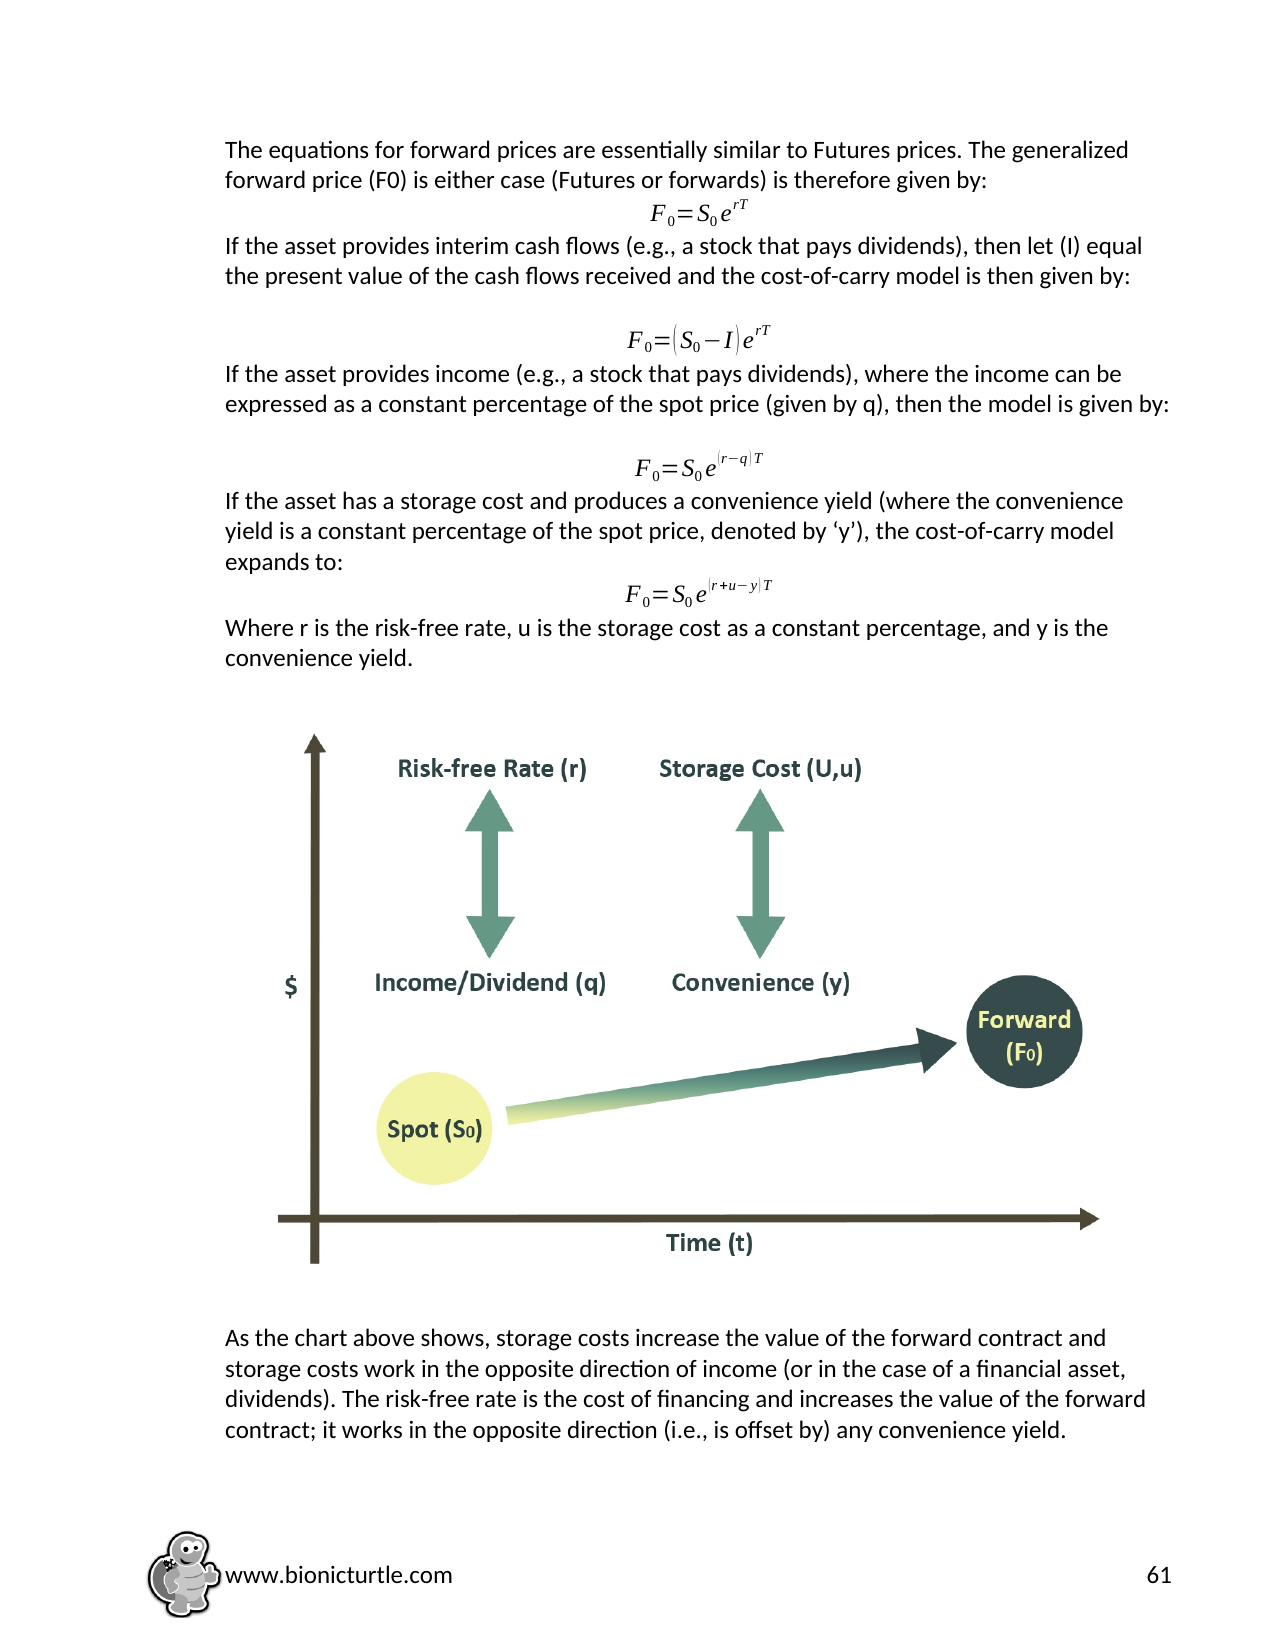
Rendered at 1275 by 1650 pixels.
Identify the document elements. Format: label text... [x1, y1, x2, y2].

text If the asset has a storage cost and produces a convenience yield (where the convenience yield is a constant percentage of the spot price, denoted by ‘y’), the cost-of-carry model expands to: [225, 485, 1172, 576]
text If the asset provides interim cash flows (e.g., a stock that pays dividends), then let (I) equal the present value of the cash flows received and the cost-of-carry model is then given by: [225, 230, 1172, 322]
picture [225, 703, 1144, 1292]
text If the asset provides income (e.g., a stock that pays dividends), where the income can be expressed as a constant percentage of the spot price (given by q), then the model is given by: [225, 358, 1172, 450]
text The equations for forward prices are essentially similar to Futures prices. The generalized forward price (F0) is either case (Futures or forwards) is therefore given by: [225, 103, 1172, 195]
text Where r is the risk-free rate, u is the storage cost as a constant percentage, and y is the convenience yield. [225, 612, 1172, 673]
text As the chart above shows, storage costs increase the value of the forward contract and storage costs work in the opposite direction of income (or in the case of a financial asset, dividends). The risk-free rate is the cost of financing and increases the value of the forward contract; it works in the opposite direction (i.e., is offset by) any convenience yield. [225, 1322, 1172, 1444]
